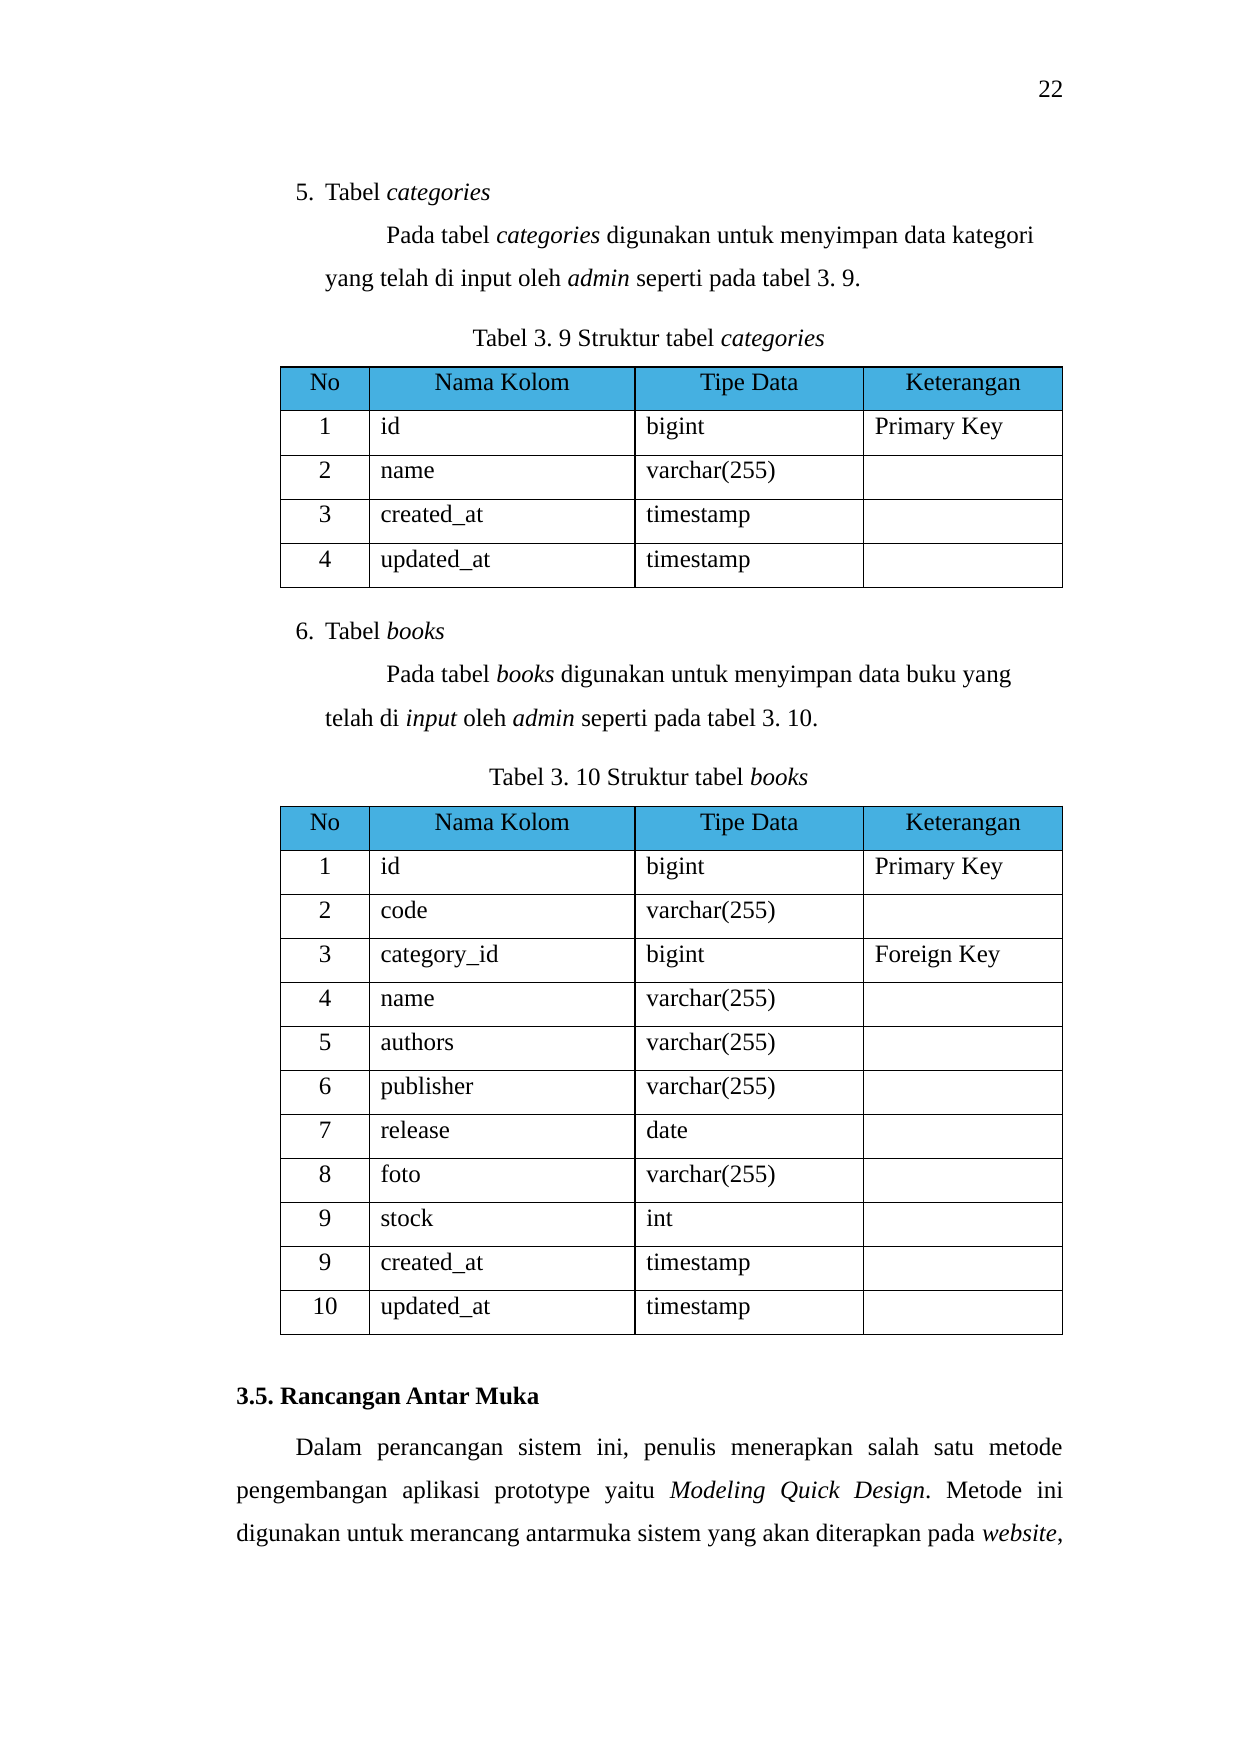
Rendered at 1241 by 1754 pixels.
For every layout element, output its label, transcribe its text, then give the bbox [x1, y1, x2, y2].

table_cell 8 [281, 1159, 369, 1202]
list Pada tabel categories digunakan untuk menyimpan data kategori yang telah di input oleh admin seperti pada tabel 3. 9. [325, 220, 1063, 292]
table_cell varchar(255) [636, 983, 863, 1026]
table_cell [864, 1115, 1062, 1158]
table_cell bigint [636, 939, 863, 982]
table_cell 3 [281, 500, 369, 543]
table_cell timestamp [636, 1291, 863, 1334]
table_cell 5 [281, 1027, 369, 1070]
table_cell bigint [636, 851, 863, 894]
table_cell 1 [281, 411, 369, 454]
subtitle Rancangan Antar Muka [236, 1381, 1063, 1409]
table_cell varchar(255) [636, 1071, 863, 1114]
table_header No [281, 807, 369, 850]
table_cell 10 [281, 1291, 369, 1334]
table_cell 9 [281, 1203, 369, 1246]
table_cell stock [370, 1203, 634, 1246]
table_cell varchar(255) [636, 895, 863, 938]
table_cell publisher [370, 1071, 634, 1114]
table_cell created_at [370, 1247, 634, 1290]
table_cell created_at [370, 500, 634, 543]
text Tabel 3. 9 Struktur tabel categories [236, 323, 1063, 352]
table_cell Primary Key [864, 411, 1062, 454]
table_cell Foreign Key [864, 939, 1062, 982]
table_cell name [370, 456, 634, 498]
table_cell 1 [281, 851, 369, 894]
table_cell varchar(255) [636, 1159, 863, 1202]
table_cell varchar(255) [636, 456, 863, 498]
table_cell [864, 983, 1062, 1026]
table_cell [864, 1247, 1062, 1290]
table_cell varchar(255) [636, 1027, 863, 1070]
table_cell [864, 456, 1062, 498]
table_cell 4 [281, 983, 369, 1026]
table_cell name [370, 983, 634, 1026]
table_cell [864, 895, 1062, 938]
table_cell 7 [281, 1115, 369, 1158]
table_cell timestamp [636, 544, 863, 587]
table_cell [864, 1203, 1062, 1246]
table_cell release [370, 1115, 634, 1158]
table_header Tipe Data [636, 807, 863, 850]
list Tabel categories [295, 177, 1063, 206]
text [236, 1432, 1063, 1547]
table_cell code [370, 895, 634, 938]
table_cell [864, 1027, 1062, 1070]
table_cell [864, 1071, 1062, 1114]
table_cell id [370, 411, 634, 454]
table_header No [281, 368, 369, 410]
table_cell int [636, 1203, 863, 1246]
table_header Tipe Data [636, 368, 863, 410]
table_cell 2 [281, 456, 369, 498]
table_header Keterangan [864, 807, 1062, 850]
table_cell timestamp [636, 500, 863, 543]
table_cell 9 [281, 1247, 369, 1290]
table_cell authors [370, 1027, 634, 1070]
list Tabel books [295, 616, 1063, 645]
table_cell 4 [281, 544, 369, 587]
table_cell date [636, 1115, 863, 1158]
text Tabel 3. 10 Struktur tabel books [236, 762, 1063, 791]
table_cell updated_at [370, 544, 634, 587]
table_cell [864, 500, 1062, 543]
table_cell category_id [370, 939, 634, 982]
table_cell [864, 1159, 1062, 1202]
table_cell [864, 1291, 1062, 1334]
table_cell 3 [281, 939, 369, 982]
table_cell timestamp [636, 1247, 863, 1290]
table_cell 6 [281, 1071, 369, 1114]
table_header Nama Kolom [370, 368, 634, 410]
table_header Keterangan [864, 368, 1062, 410]
table_cell foto [370, 1159, 634, 1202]
table_cell [864, 544, 1062, 587]
list Pada tabel books digunakan untuk menyimpan data buku yang telah di input oleh admin seperti pada tabel 3. 10. [325, 659, 1063, 731]
table_cell updated_at [370, 1291, 634, 1334]
table_cell bigint [636, 411, 863, 454]
table_cell 2 [281, 895, 369, 938]
table_header Nama Kolom [370, 807, 634, 850]
table_cell id [370, 851, 634, 894]
table_cell Primary Key [864, 851, 1062, 894]
